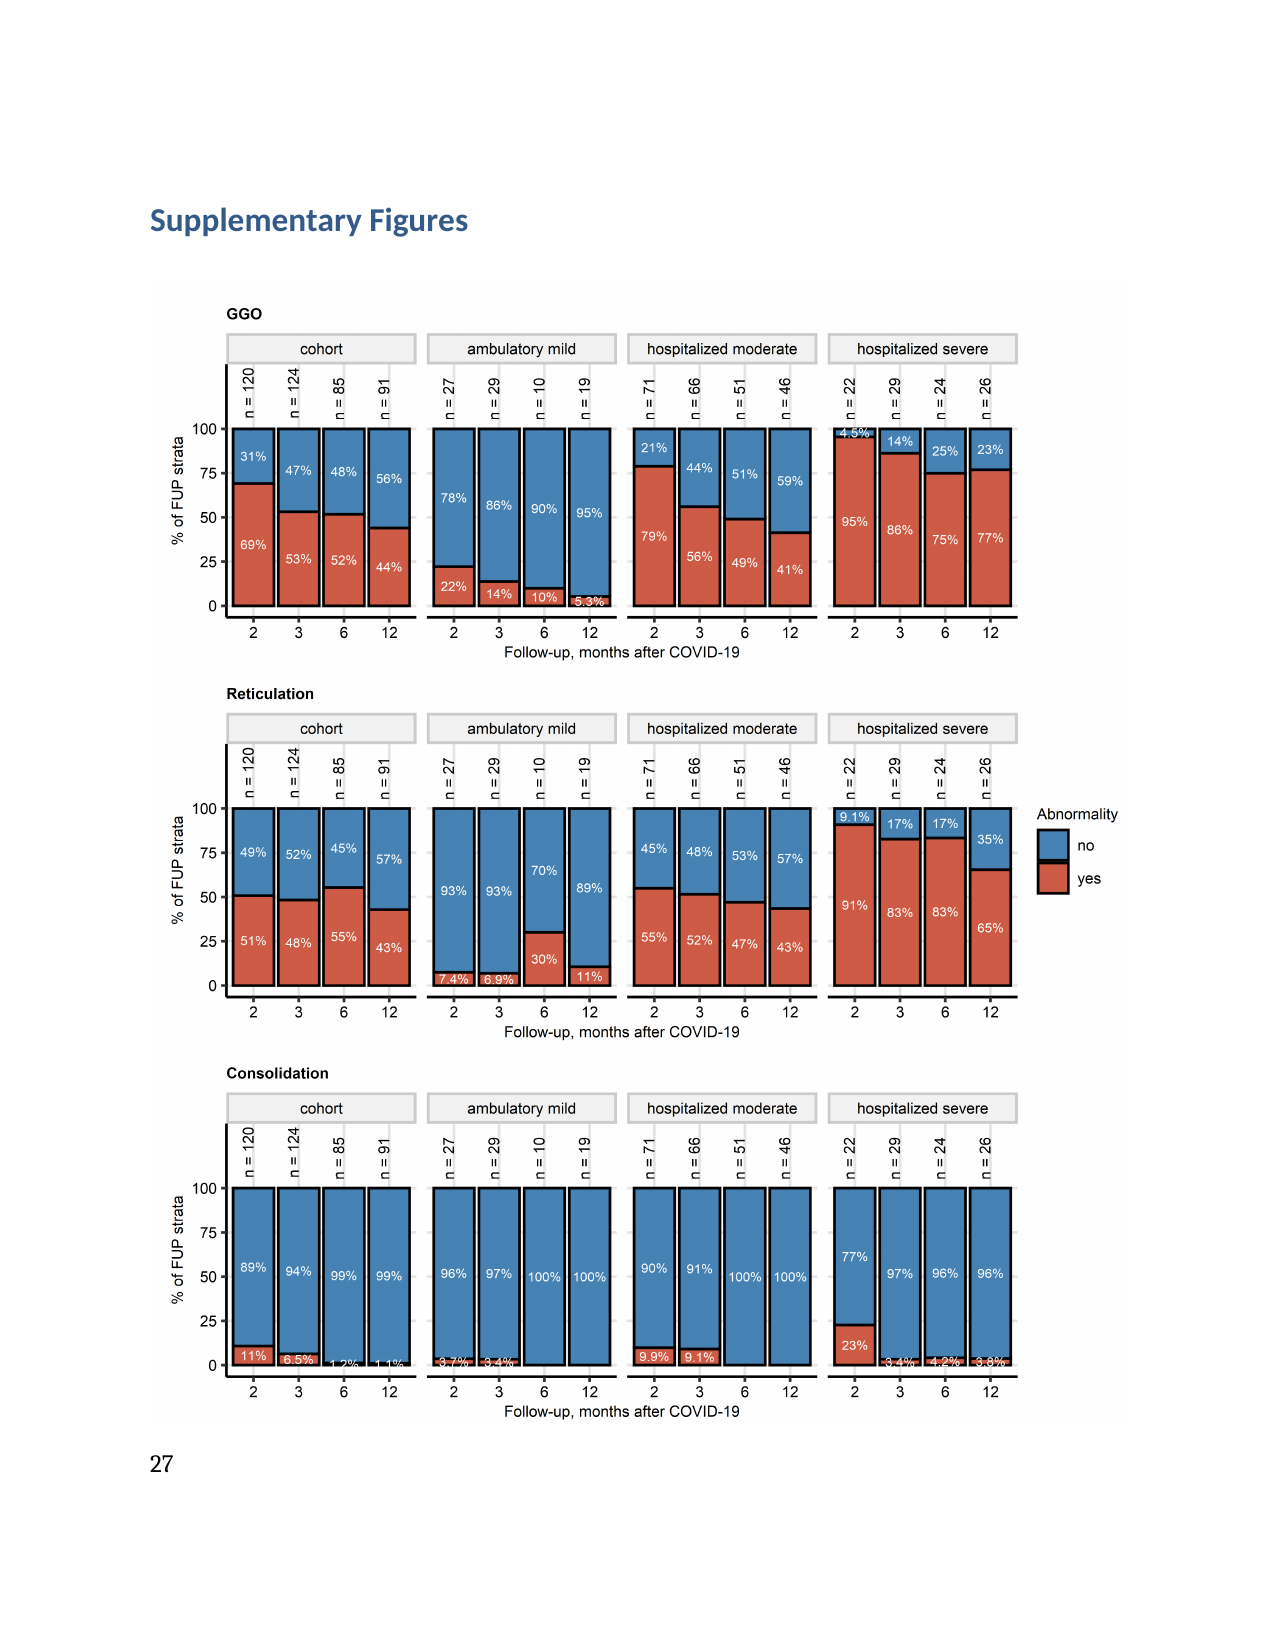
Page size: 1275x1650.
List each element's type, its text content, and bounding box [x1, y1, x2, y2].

picture [150, 281, 1125, 1420]
subtitle Supplementary Figures [150, 199, 1125, 240]
